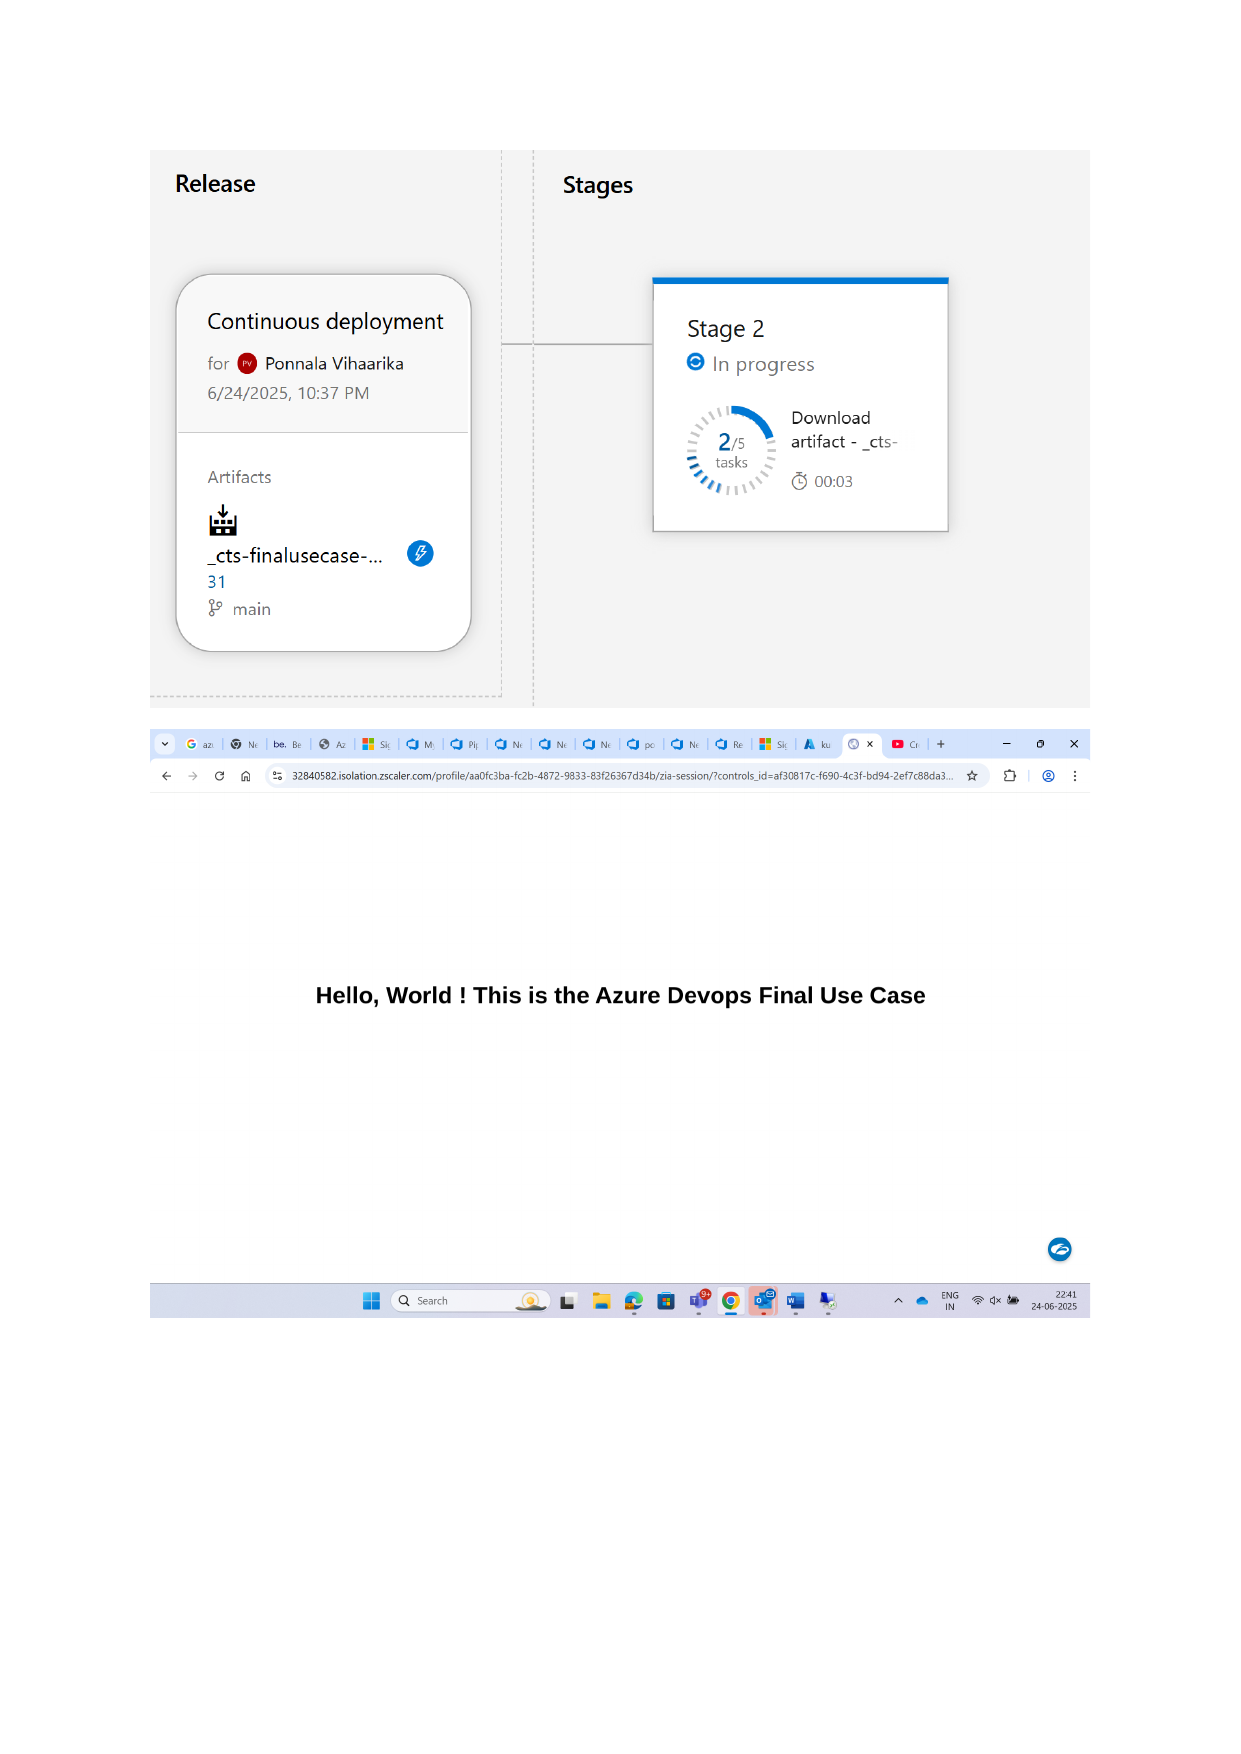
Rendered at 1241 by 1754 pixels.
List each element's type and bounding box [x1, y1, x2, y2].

picture [150, 729, 1091, 1318]
picture [150, 150, 1091, 708]
